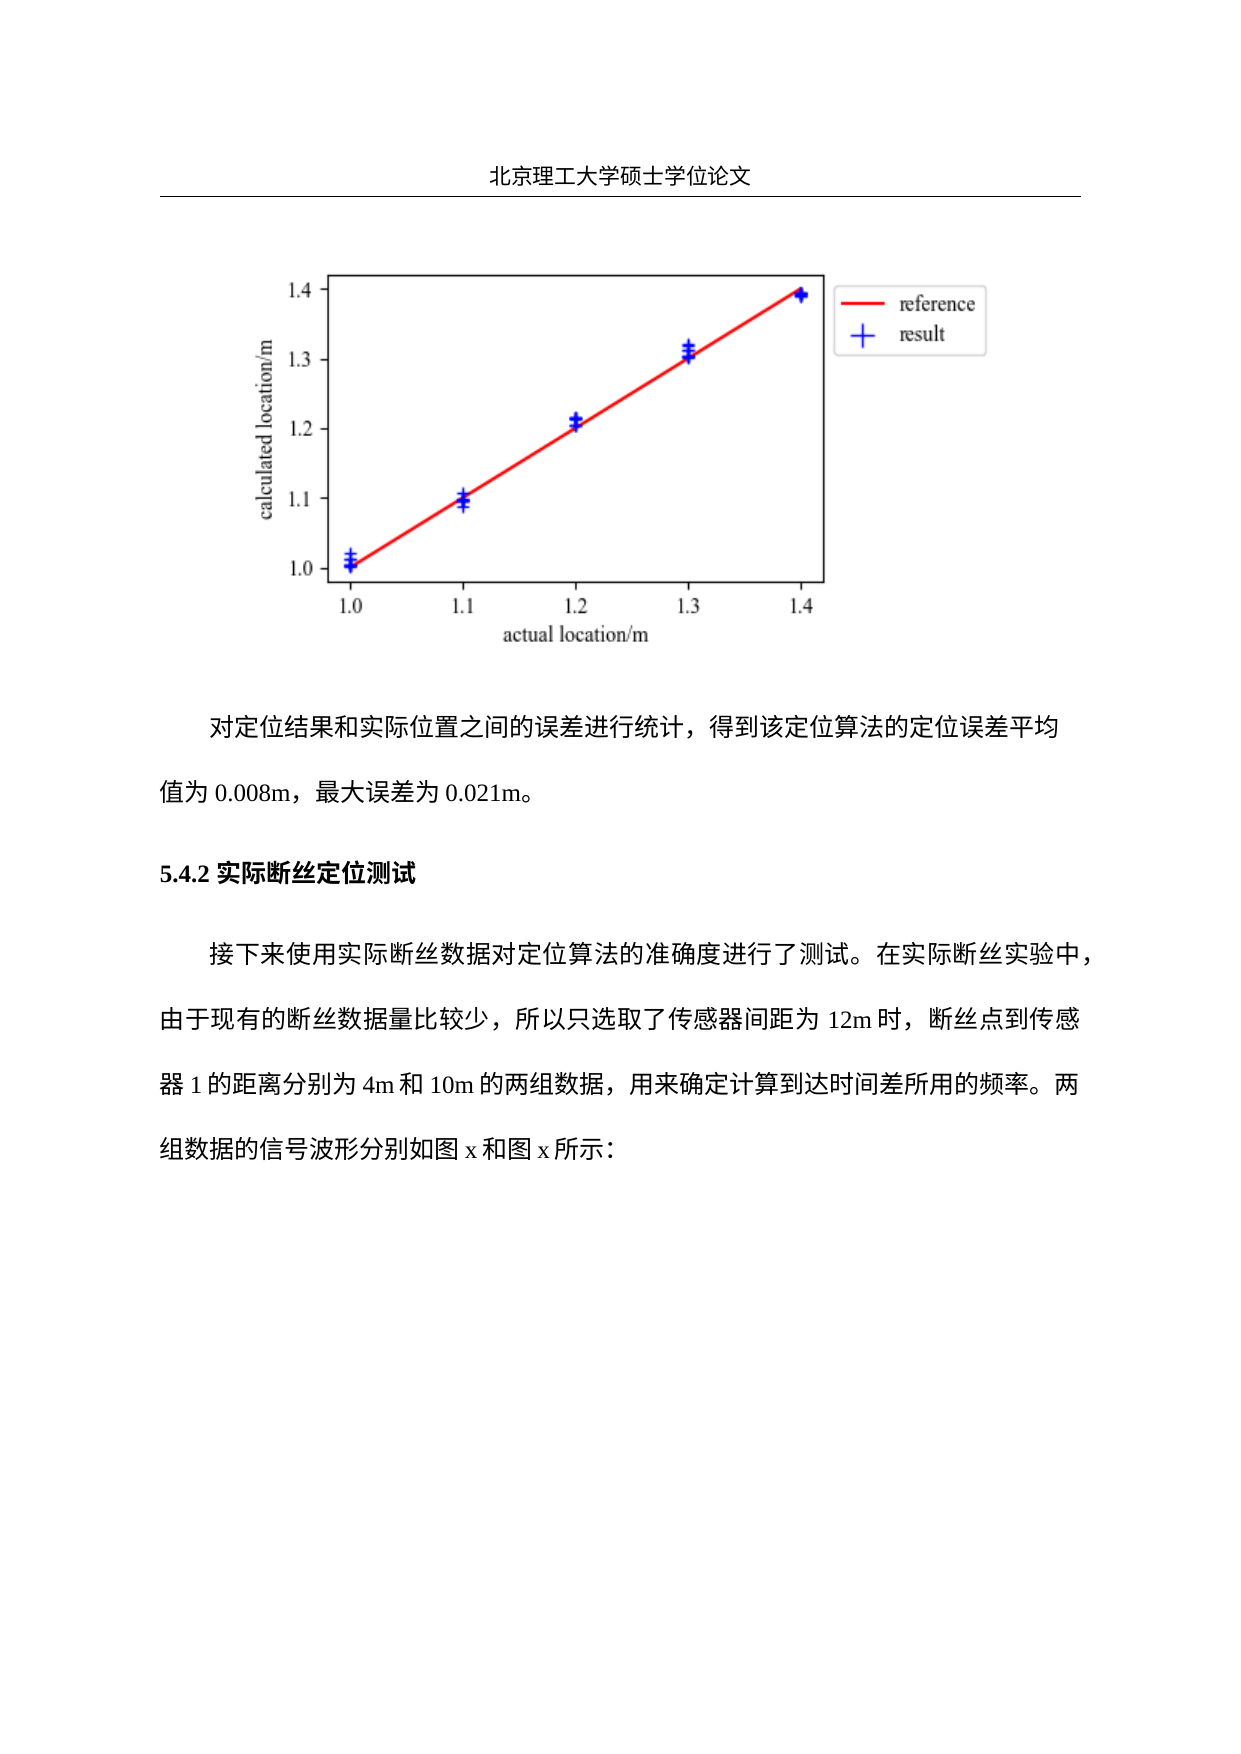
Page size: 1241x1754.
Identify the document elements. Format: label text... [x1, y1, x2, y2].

text 接下来使用实际断丝数据对定位算法的准确度进行了测试。在实际断丝实验中，由于现有的断丝数据量比较少，所以只选取了传感器间距为12m时，断丝点到传感器1的距离分别为4m和10m的两组数据，用来确定计算到达时间差所用的频率。两组数据的信号波形分别如图x和图x所示： [159, 921, 1081, 1181]
picture [245, 221, 995, 672]
text 5.4.2 实际断丝定位测试 [159, 839, 1081, 904]
text 对定位结果和实际位置之间的误差进行统计，得到该定位算法的定位误差平均值为0.008m，最大误差为0.021m。 [159, 693, 1081, 823]
